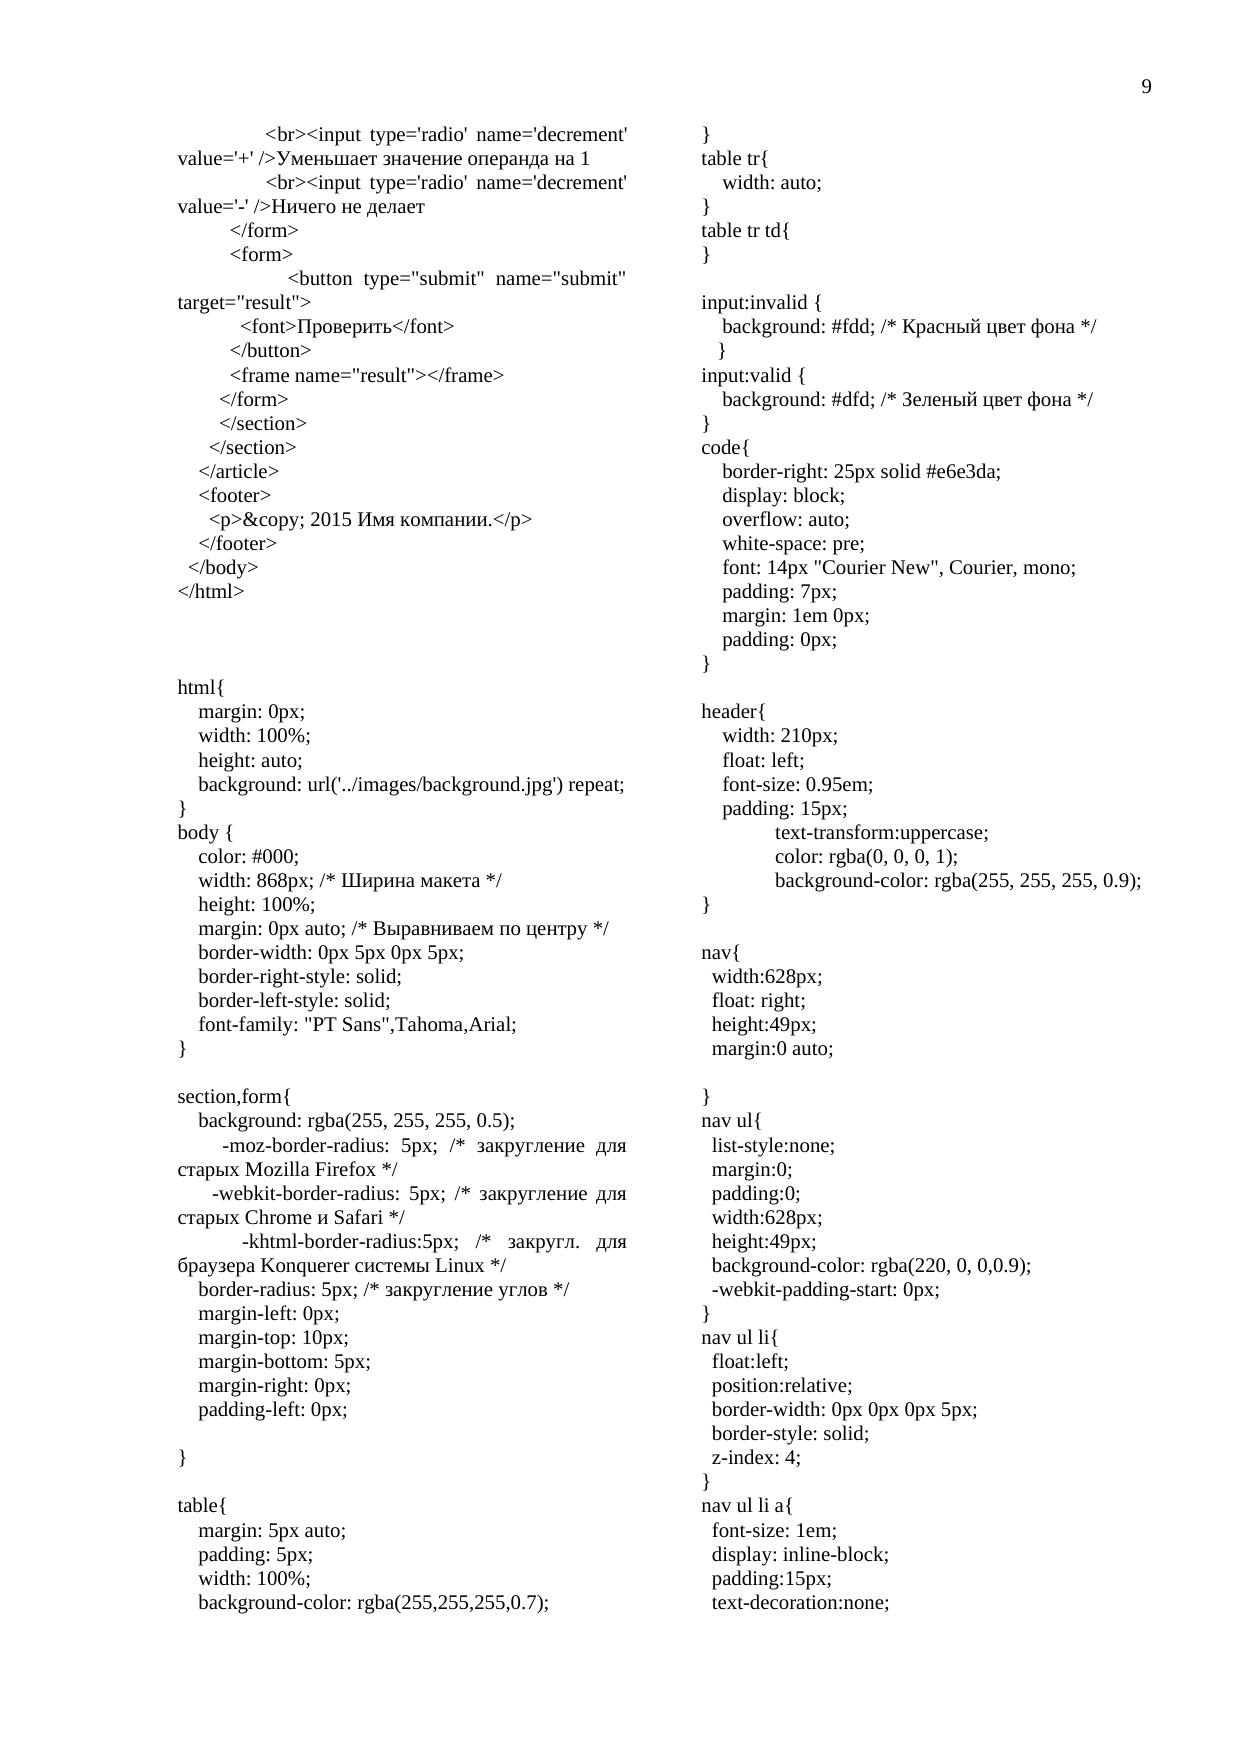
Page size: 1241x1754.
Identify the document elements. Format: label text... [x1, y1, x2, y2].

text width: 100%; [177, 723, 627, 747]
text margin: 0px auto; /* Выравниваем по центру */ [177, 916, 627, 940]
text font: 14px "Courier New", Courier, mono; [701, 555, 1152, 579]
text position:relative; [701, 1373, 1152, 1397]
text </button> [177, 338, 627, 362]
text table tr{ [701, 146, 1152, 170]
text </article> [177, 459, 627, 483]
text <frame name="result"></frame> [177, 362, 627, 387]
text display: inline-block; [701, 1542, 1152, 1566]
text <form> [177, 242, 627, 266]
text color: #000; [177, 844, 627, 868]
text } [701, 122, 1152, 146]
text height: 100%; [177, 892, 627, 916]
text -webkit-padding-start: 0px; [701, 1277, 1152, 1301]
text white-space: pre; [701, 531, 1152, 555]
text border-right: 25px solid #e6e3da; [701, 459, 1152, 483]
text input:valid { [701, 362, 1152, 387]
text input:invalid { [701, 290, 1152, 314]
text width: 100%; [177, 1566, 627, 1590]
text -khtml-border-radius:5px; /* закругл. для браузера Konquerer системы Linux */ [177, 1229, 627, 1277]
text margin-right: 0px; [177, 1373, 627, 1397]
text </body> [177, 555, 627, 579]
text } [701, 411, 1152, 435]
text </form> [177, 218, 627, 242]
text <footer> [177, 483, 627, 507]
text padding-left: 0px; [177, 1397, 627, 1421]
text width: 868px; /* Ширина макета */ [177, 868, 627, 892]
text border-right-style: solid; [177, 964, 627, 988]
text border-left-style: solid; [177, 988, 627, 1012]
text height:49px; [701, 1229, 1152, 1253]
text font-size: 0.95em; [701, 772, 1152, 796]
text font-family: "PT Sans",Tahoma,Arial; [177, 1012, 627, 1036]
text padding:0; [701, 1181, 1152, 1205]
text margin: 1em 0px; [701, 603, 1152, 627]
text z-index: 4; [701, 1445, 1152, 1469]
text width: 210px; [701, 723, 1152, 747]
text table tr td{ [701, 218, 1152, 242]
text } [701, 338, 1152, 362]
text background: #dfd; /* Зеленый цвет фона */ [701, 387, 1152, 411]
text border-style: solid; [701, 1421, 1152, 1445]
text color: rgba(0, 0, 0, 1); [701, 844, 1152, 868]
text nav ul li{ [701, 1325, 1152, 1349]
text margin: 5px auto; [177, 1517, 627, 1542]
text border-radius: 5px; /* закругление углов */ [177, 1277, 627, 1301]
text margin-top: 10px; [177, 1325, 627, 1349]
text list-style:none; [701, 1132, 1152, 1157]
text border-width: 0px 5px 0px 5px; [177, 940, 627, 964]
text width: auto; [701, 170, 1152, 194]
text nav ul li a{ [701, 1493, 1152, 1517]
text } [177, 796, 627, 820]
text padding: 0px; [701, 627, 1152, 651]
text } [701, 892, 1152, 916]
text </form> [177, 387, 627, 411]
text display: block; [701, 483, 1152, 507]
text nav ul{ [701, 1108, 1152, 1132]
text } [701, 1301, 1152, 1325]
text width:628px; [701, 964, 1152, 988]
text } [701, 194, 1152, 218]
text </footer> [177, 531, 627, 555]
text <br><input type='radio' name='decrement' value='+' />Уменьшает значение операнда на 1 [177, 122, 627, 170]
text table{ [177, 1493, 627, 1517]
text padding: 5px; [177, 1542, 627, 1566]
text nav{ [701, 940, 1152, 964]
text border-width: 0px 0px 0px 5px; [701, 1397, 1152, 1421]
text text-decoration:none; [701, 1590, 1152, 1614]
text margin:0; [701, 1157, 1152, 1181]
text float: left; [701, 747, 1152, 772]
text header{ [701, 699, 1152, 723]
text background-color: rgba(255, 255, 255, 0.9); [701, 868, 1152, 892]
text margin-bottom: 5px; [177, 1349, 627, 1373]
text background-color: rgba(220, 0, 0,0.9); [701, 1253, 1152, 1277]
text margin: 0px; [177, 699, 627, 723]
text body { [177, 820, 627, 844]
text padding:15px; [701, 1566, 1152, 1590]
text padding: 7px; [701, 579, 1152, 603]
text background-color: rgba(255,255,255,0.7); [177, 1590, 627, 1614]
text margin-left: 0px; [177, 1301, 627, 1325]
text background: #fdd; /* Красный цвет фона */ [701, 314, 1152, 338]
text <button type="submit" name="submit" target="result"> [177, 266, 627, 314]
text padding: 15px; [701, 796, 1152, 820]
text } [701, 1469, 1152, 1493]
text } [177, 1036, 627, 1060]
text background: url('../images/background.jpg') repeat; [177, 772, 627, 796]
text </section> [177, 411, 627, 435]
text } [701, 242, 1152, 266]
text <br><input type='radio' name='decrement' value='-' />Ничего не делает [177, 170, 627, 218]
text html{ [177, 675, 627, 699]
text </section> [177, 435, 627, 459]
text } [701, 1084, 1152, 1108]
text overflow: auto; [701, 507, 1152, 531]
text width:628px; [701, 1205, 1152, 1229]
text section,form{ [177, 1084, 627, 1108]
text float:left; [701, 1349, 1152, 1373]
text float: right; [701, 988, 1152, 1012]
text -moz-border-radius: 5px; /* закругление для старых Mozilla Firefox */ [177, 1132, 627, 1181]
text <font>Проверить</font> [177, 314, 627, 338]
text } [177, 1445, 627, 1469]
text height:49px; [701, 1012, 1152, 1036]
text } [701, 651, 1152, 675]
text height: auto; [177, 747, 627, 772]
text background: rgba(255, 255, 255, 0.5); [177, 1108, 627, 1132]
text -webkit-border-radius: 5px; /* закругление для старых Chrome и Safari */ [177, 1181, 627, 1229]
text margin:0 auto; [701, 1036, 1152, 1060]
text text-transform:uppercase; [701, 820, 1152, 844]
text </html> [177, 579, 627, 603]
text code{ [701, 435, 1152, 459]
text font-size: 1em; [701, 1517, 1152, 1542]
text <p>&copy; 2015 Имя компании.</p> [177, 507, 627, 531]
